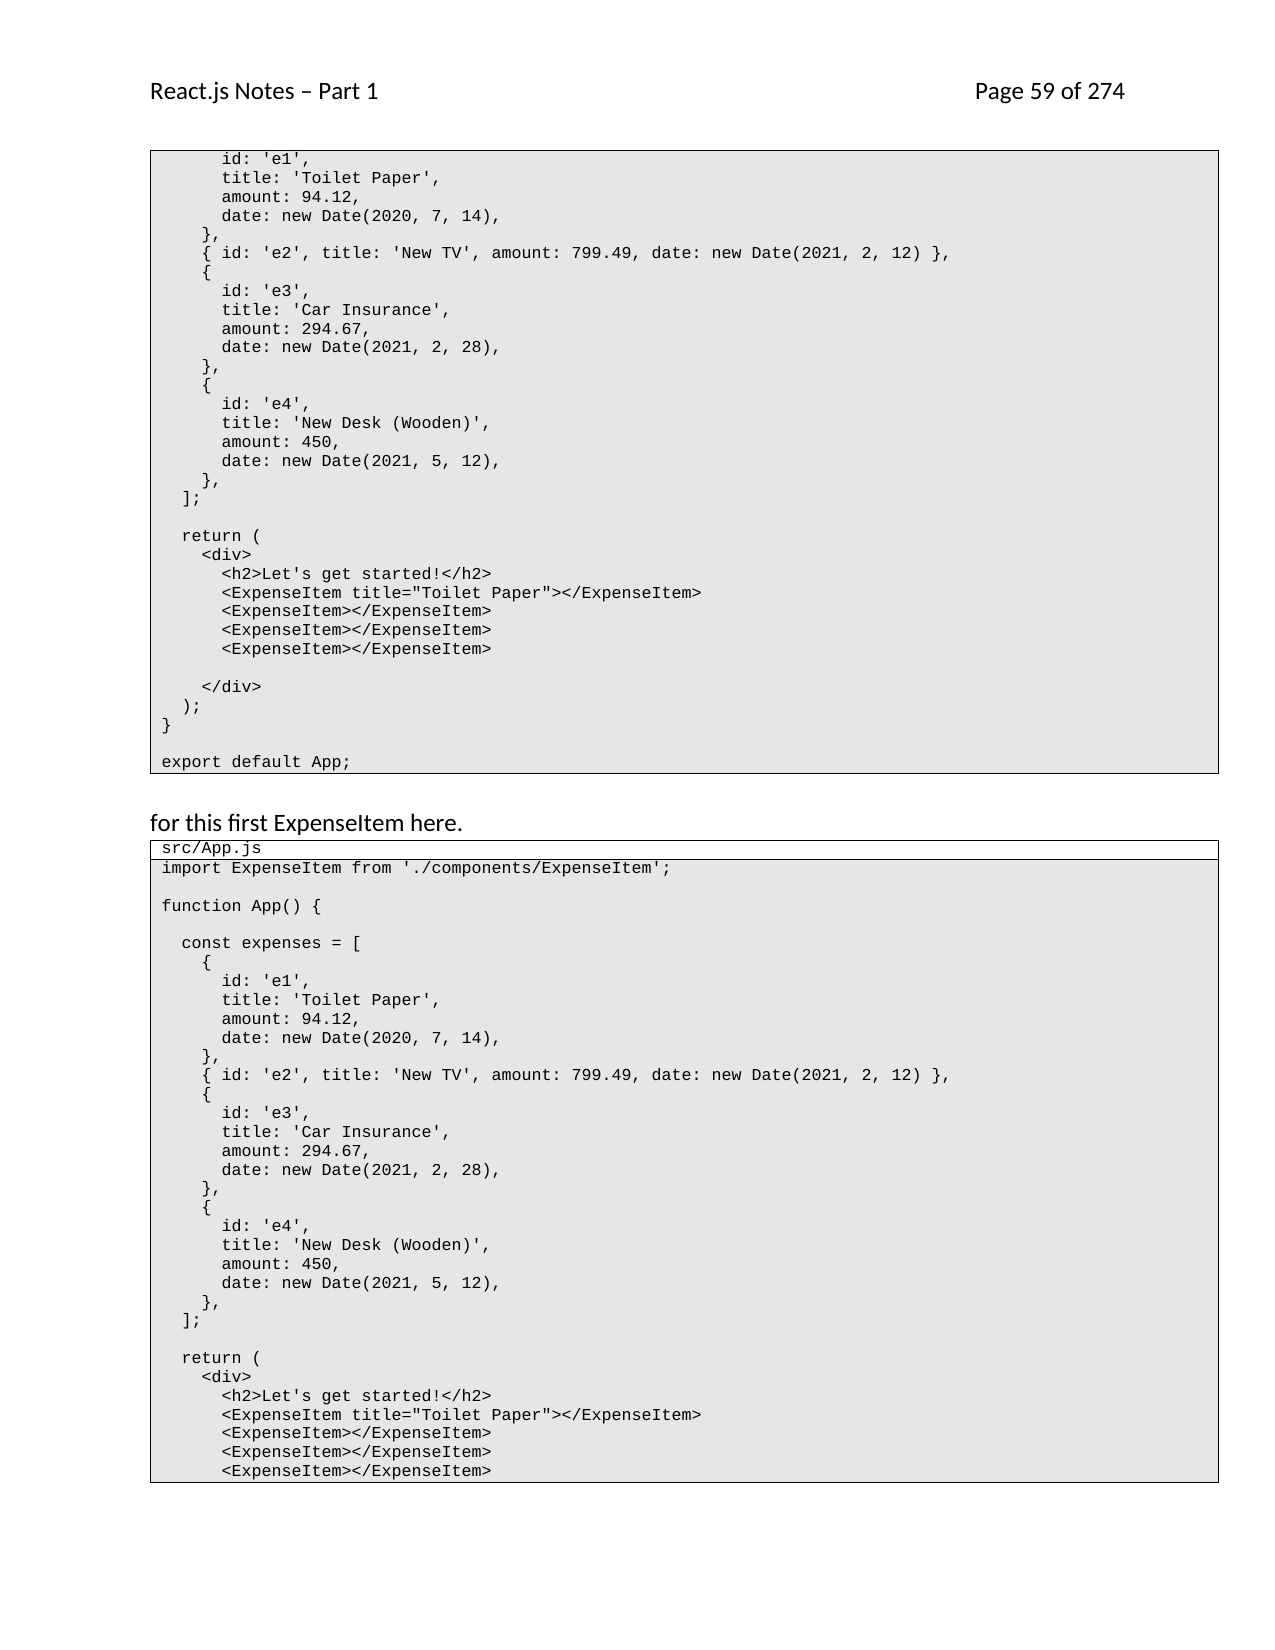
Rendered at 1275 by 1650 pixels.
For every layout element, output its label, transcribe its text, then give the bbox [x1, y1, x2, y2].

table_header src/App.js [151, 841, 1218, 859]
text for this first ExpenseItem here. [150, 807, 1125, 837]
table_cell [151, 860, 1218, 1482]
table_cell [151, 151, 1218, 773]
